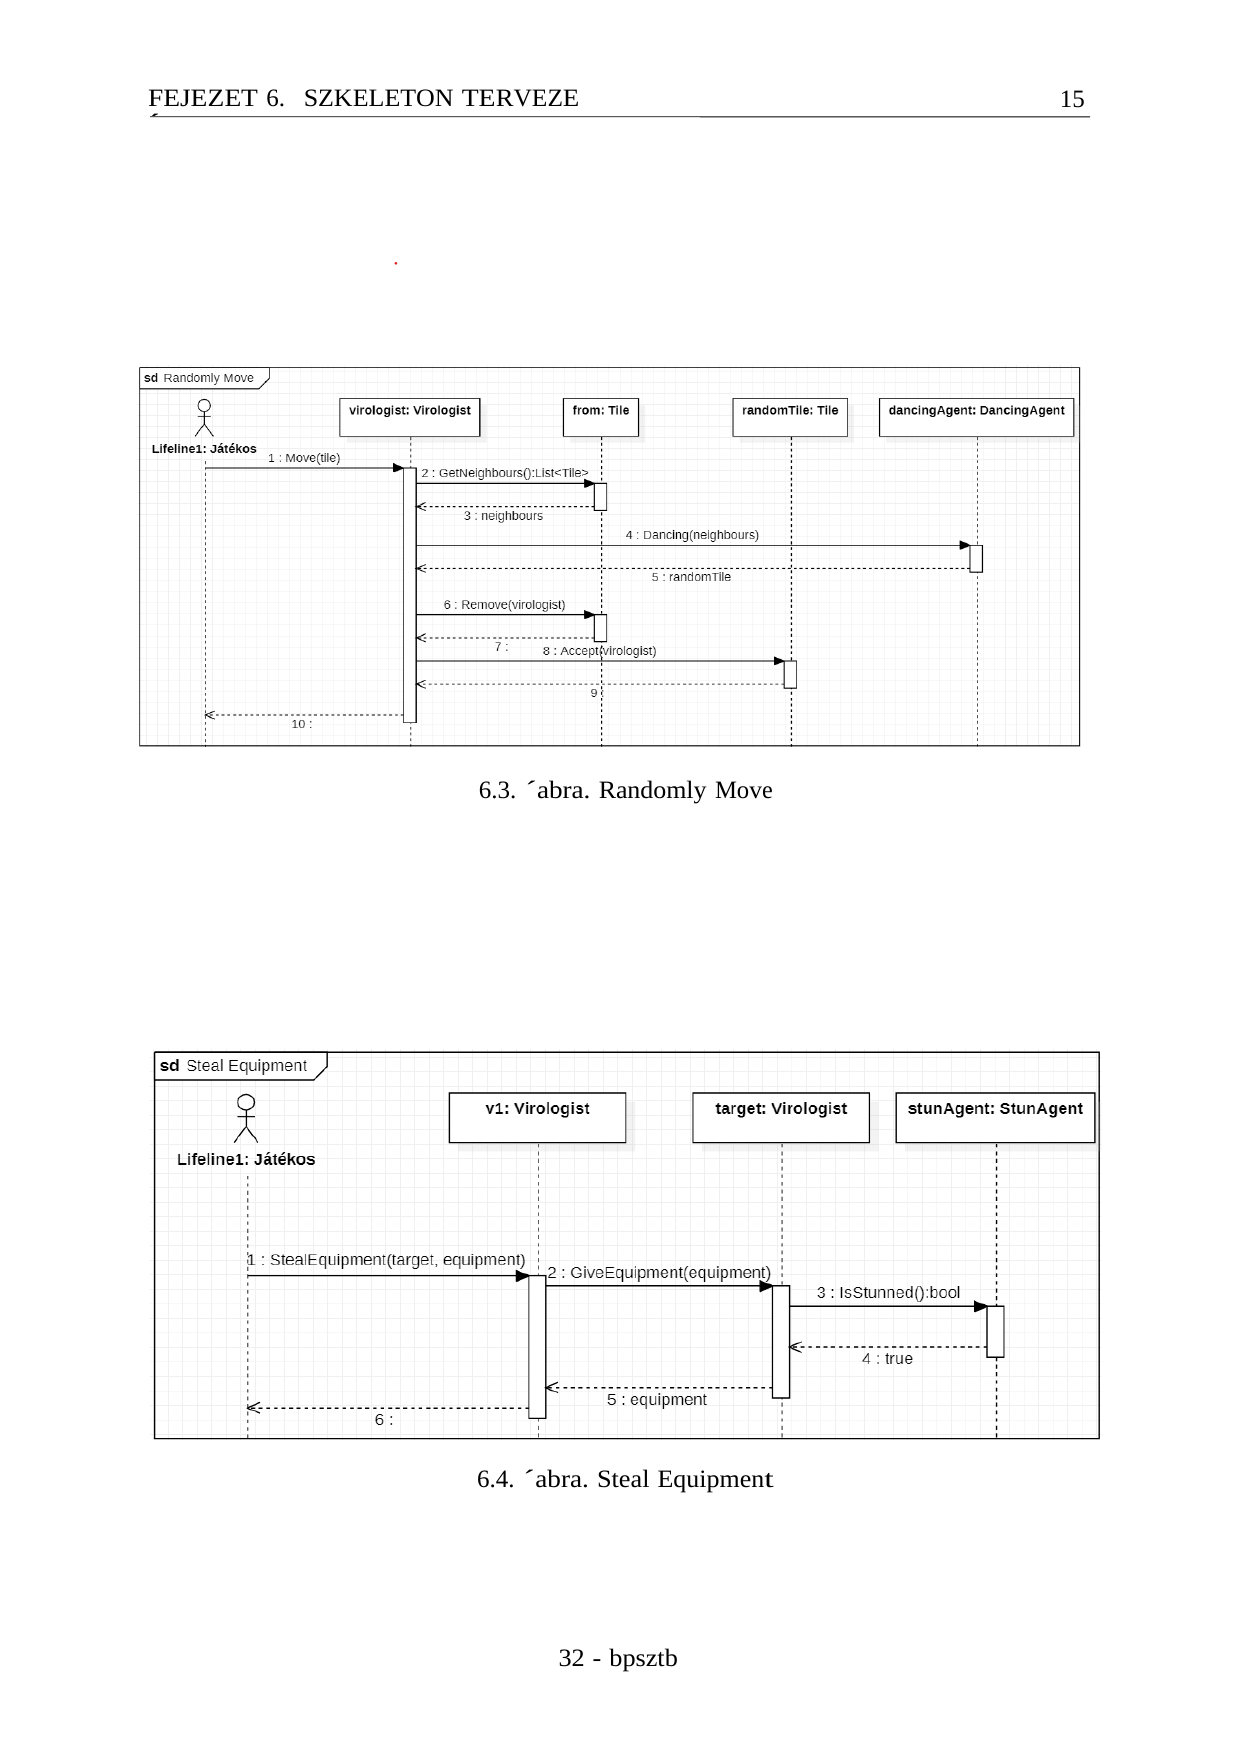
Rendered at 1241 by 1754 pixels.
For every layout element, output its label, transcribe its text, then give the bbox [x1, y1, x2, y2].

list ´abra. Randomly Move [478, 775, 1123, 804]
picture [137, 262, 1081, 747]
picture [150, 1049, 1102, 1440]
list ´abra. Steal Equipment [477, 1464, 1123, 1493]
